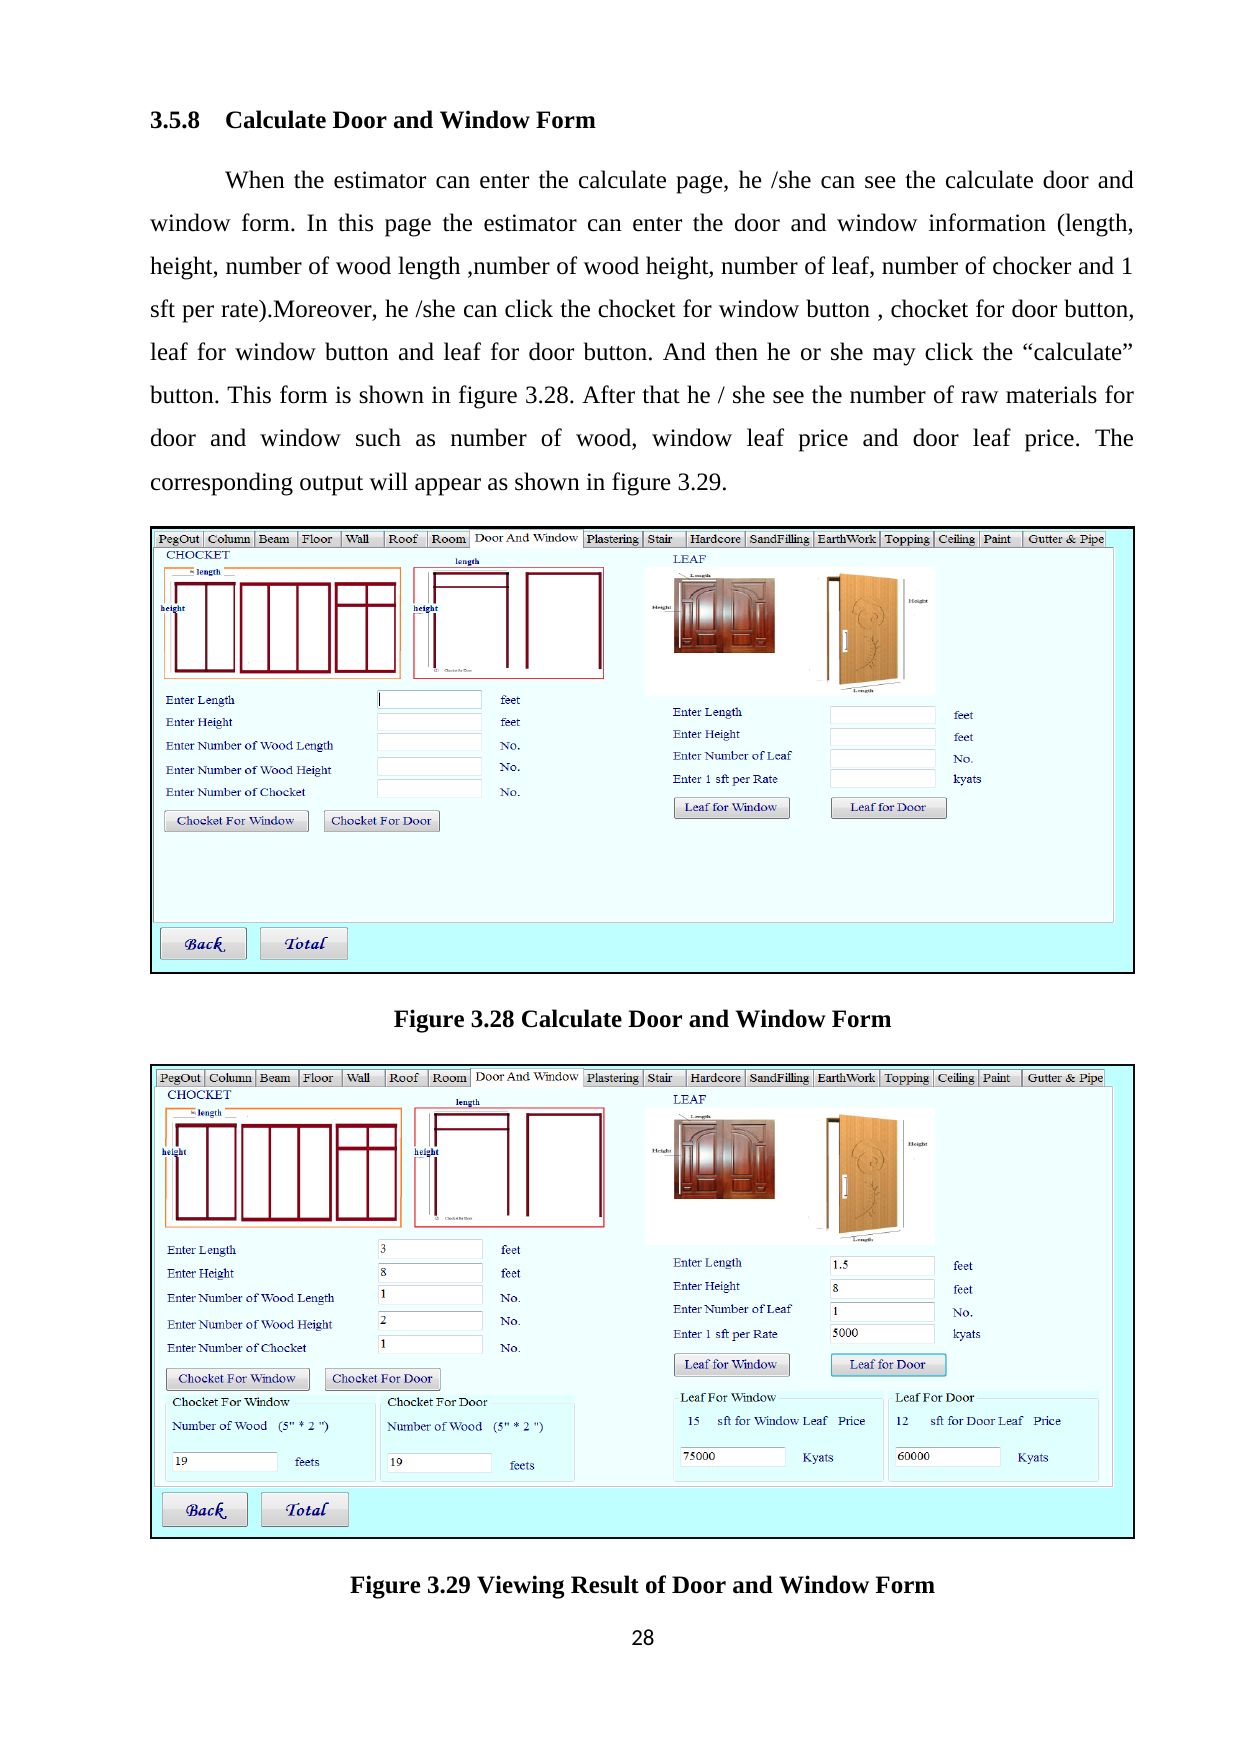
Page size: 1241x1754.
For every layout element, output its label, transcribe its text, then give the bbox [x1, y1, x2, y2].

text Figure 3.29 Viewing Result of Door and Window Form [150, 1570, 1135, 1599]
text When the estimator can enter the calculate page, he /she can see the calculate door and window form. In this page the estimator can enter the door and window information (length, height, number of wood length ,number of wood height, number of leaf, number of chocker and 1 sft per rate).Moreover, he /she can click the chocket for window button , chocket for door button, leaf for window button and leaf for door button. And then he or she may click the “calculate” button. This form is shown in figure 3.28. After that he / she see the number of raw materials for door and window such as number of wood, window leaf price and door leaf price. The corresponding output will appear as shown in figure 3.29. [150, 165, 1135, 495]
picture [152, 529, 1133, 972]
text 3.5.8 Calculate Door and Window Form [150, 105, 1135, 134]
text Figure 3.28 Calculate Door and Window Form [150, 1004, 1135, 1033]
picture [152, 1066, 1133, 1537]
